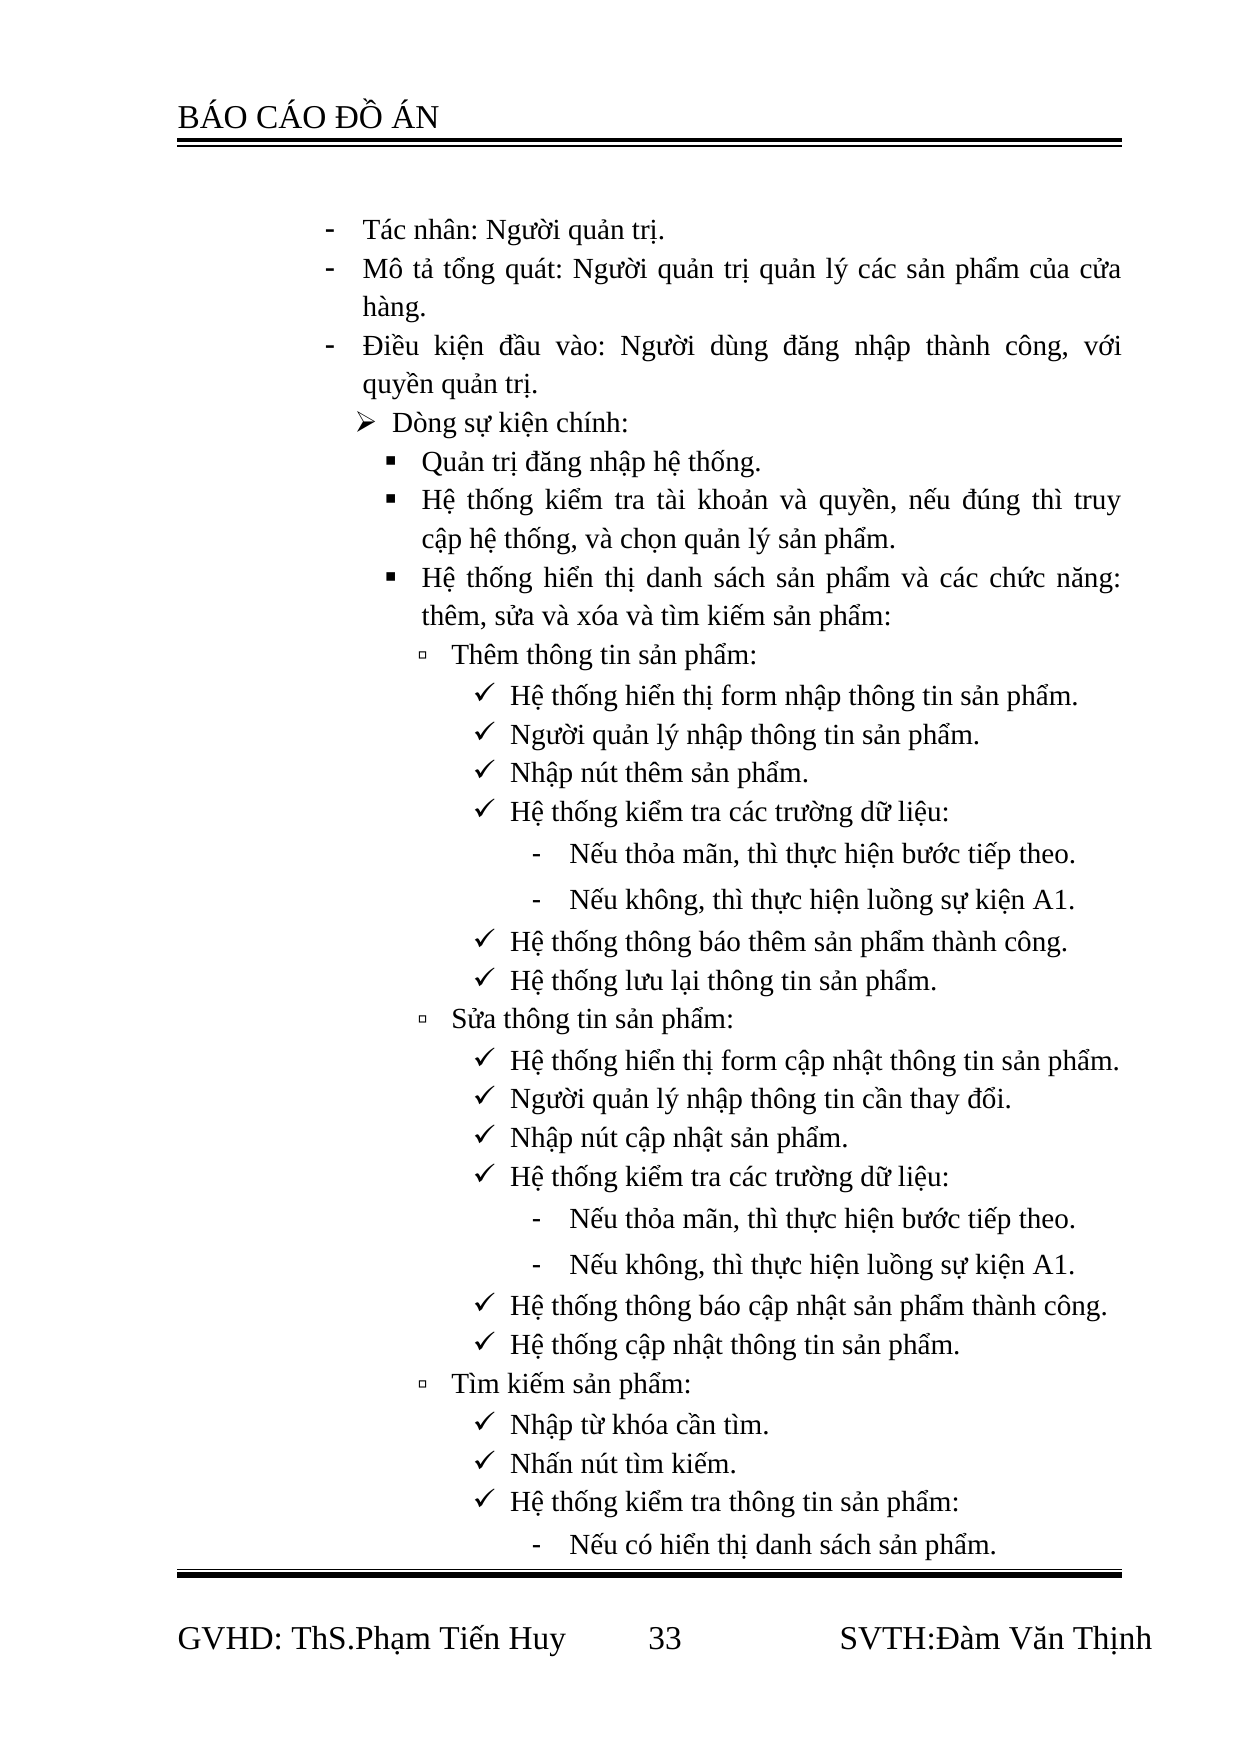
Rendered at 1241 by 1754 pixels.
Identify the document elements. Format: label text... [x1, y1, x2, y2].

list Hệ thống kiểm tra tài khoản và quyền, nếu đúng thì truy cập hệ thống, và chọn quản lý sản phẩm. [384, 482, 1122, 555]
list Hệ thống lưu lại thông tin sản phẩm. [472, 963, 1122, 996]
list Hệ thống thông báo thêm sản phẩm thành công. [472, 924, 1122, 958]
list Hệ thống kiểm tra các trường dữ liệu: [472, 794, 1122, 828]
list Tác nhân: Người quản trị. [325, 212, 1122, 246]
list Hệ thống kiểm tra thông tin sản phẩm: [472, 1484, 1122, 1518]
list Tìm kiếm sản phẩm: [413, 1366, 1122, 1402]
list Nhập nút thêm sản phẩm. [472, 756, 1122, 789]
list Hệ thống hiển thị form nhập thông tin sản phẩm. [472, 678, 1122, 712]
list Sửa thông tin sản phẩm: [413, 1001, 1122, 1037]
list Hệ thống kiểm tra các trường dữ liệu: [472, 1159, 1122, 1192]
list Điều kiện đầu vào: Người dùng đăng nhập thành công, với quyền quản trị. [325, 328, 1122, 400]
list Nhập nút cập nhật sản phẩm. [472, 1120, 1122, 1154]
list Nếu không, thì thực hiện luồng sự kiện A1. [532, 878, 1122, 918]
list Mô tả tổng quát: Người quản trị quản lý các sản phẩm của cửa hàng. [325, 251, 1122, 323]
list Nếu thỏa mãn, thì thực hiện bước tiếp theo. [532, 1197, 1122, 1237]
list Hệ thống hiển thị form cập nhật thông tin sản phẩm. [472, 1043, 1122, 1076]
list Nếu thỏa mãn, thì thực hiện bước tiếp theo. [532, 833, 1122, 872]
list Người quản lý nhập thông tin cần thay đổi. [472, 1081, 1122, 1115]
list Nhấn nút tìm kiếm. [472, 1446, 1122, 1479]
list Thêm thông tin sản phẩm: [413, 637, 1122, 673]
list Quản trị đăng nhập hệ thống. [384, 444, 1122, 477]
list Hệ thống hiển thị danh sách sản phẩm và các chức năng: thêm, sửa và xóa và tìm kiếm sản phẩm: [384, 560, 1122, 632]
list Hệ thống thông báo cập nhật sản phẩm thành công. [472, 1288, 1122, 1322]
list Nếu có hiển thị danh sách sản phẩm. [532, 1523, 1122, 1563]
list Nhập từ khóa cần tìm. [472, 1407, 1122, 1441]
list Người quản lý nhập thông tin sản phẩm. [472, 717, 1122, 751]
list Hệ thống cập nhật thông tin sản phẩm. [472, 1327, 1122, 1361]
list Dòng sự kiện chính: [354, 405, 1122, 439]
list Nếu không, thì thực hiện luồng sự kiện A1. [532, 1243, 1122, 1283]
